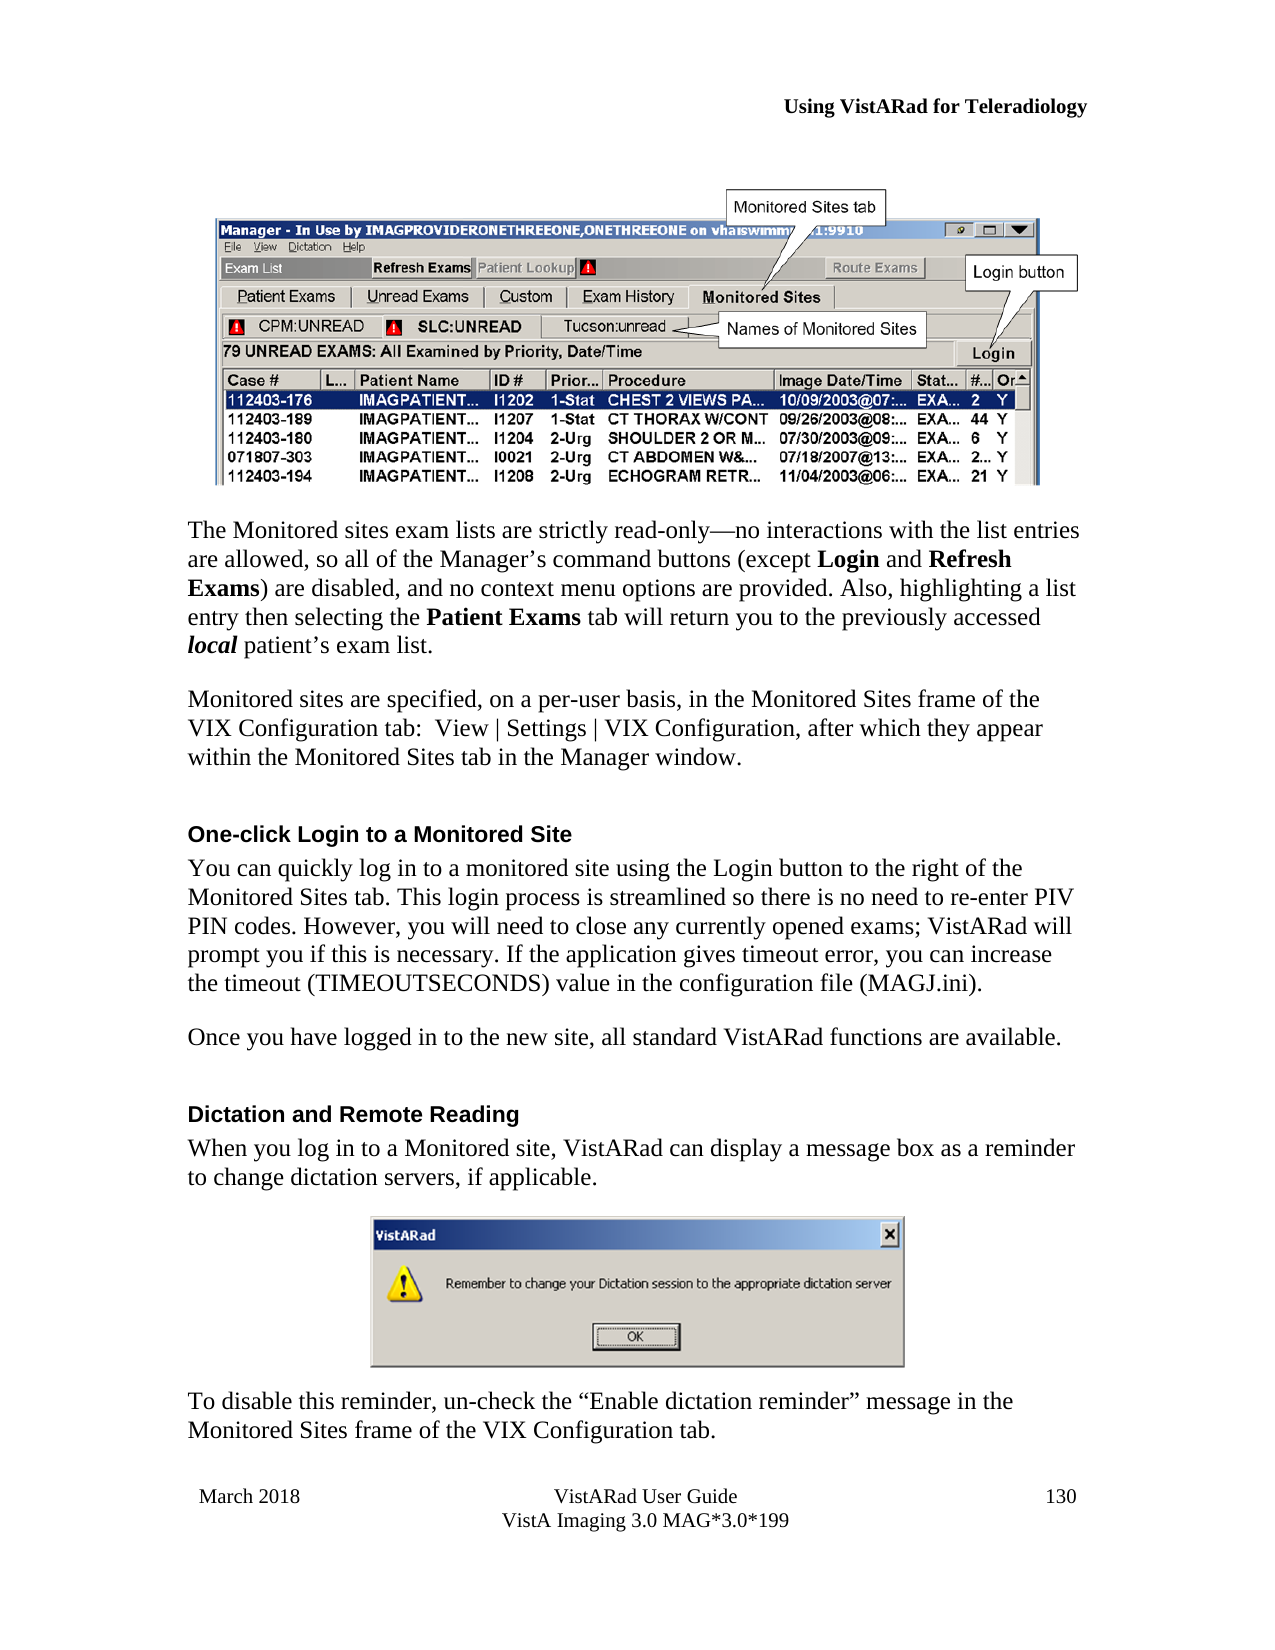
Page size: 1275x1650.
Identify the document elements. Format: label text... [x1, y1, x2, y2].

text You can quickly log in to a monitored site using the Login button to the right of the Monitored Sites tab. This login process is streamlined so there is no need to re-enter PIV PIN codes. However, you will need to close any currently opened exams; VistARad will prompt you if this is necessary. If the application gives timeout error, you can increase the timeout (TIMEOUTSECONDS) value in the configuration file (MAGJ.ini). [187, 853, 1087, 997]
text When you log in to a Monitored site, VistARad can display a message box as a reminder to change dictation servers, if applicable. [187, 1133, 1087, 1191]
text To disable this reminder, un-check the “Enable dictation reminder” message in the Monitored Sites frame of the VIX Configuration tab. [187, 1386, 1087, 1444]
text Monitored sites are specified, on a per-user basis, in the Monitored Sites frame of the VIX Configuration tab: View | Settings | VIX Configuration, after which they appear within the Monitored Sites tab in the Manager window. [187, 684, 1087, 771]
picture [194, 187, 1081, 491]
subtitle Dictation and Remote Reading [187, 1101, 1087, 1127]
text The Monitored sites exam lists are strictly read-only—no interactions with the list entries are allowed, so all of the Manager’s command buttons (except Login and Refresh Exams) are disabled, and no context menu options are provided. Also, highlighting a list entry then selecting the Patient Exams tab will return you to the previously accessed local patient’s exam list. [187, 516, 1087, 659]
picture [370, 1215, 905, 1368]
subtitle One-click Login to a Monitored Site [187, 821, 1087, 847]
text Once you have logged in to the new site, all standard VistARad functions are available. [187, 1022, 1087, 1051]
